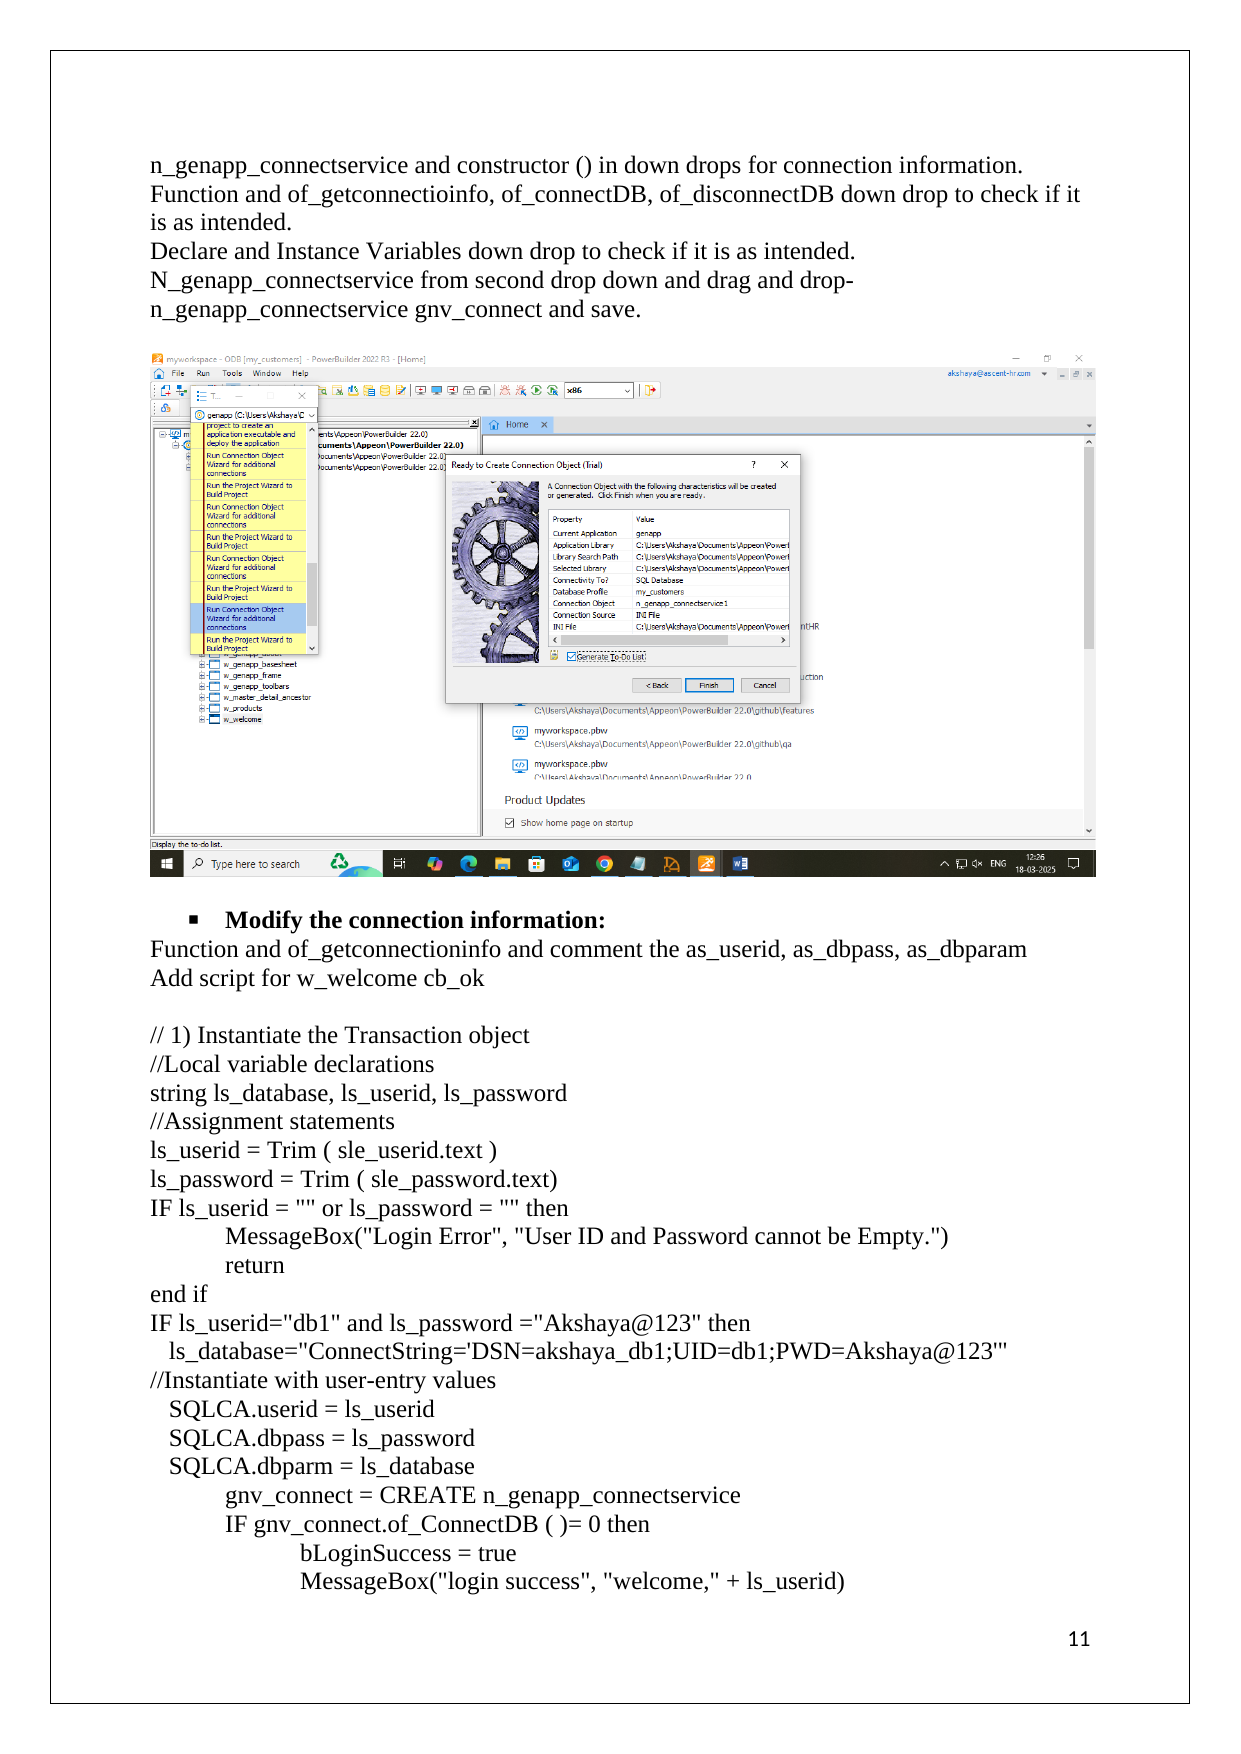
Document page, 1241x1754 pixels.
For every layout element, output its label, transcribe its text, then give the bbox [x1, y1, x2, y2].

text ls_database="ConnectString='DSN=akshaya_db1;UID=db1;PWD=Akshaya@123'" [150, 1336, 1090, 1365]
text bLoginSuccess = true [150, 1538, 1090, 1566]
text n_genapp_connectservice and constructor () in down drops for connection information. [150, 150, 1090, 179]
text //Local variable declarations [150, 1049, 1090, 1078]
text string ls_database, ls_userid, ls_password [150, 1078, 1090, 1106]
text //Instantiate with user-entry values [150, 1365, 1090, 1394]
text ls_password = Trim ( sle_password.text) [150, 1164, 1090, 1193]
text MessageBox("login success", "welcome," + ls_userid) [150, 1566, 1090, 1595]
text gnv_connect = CREATE n_genapp_connectservice [150, 1480, 1090, 1509]
text SQLCA.userid = ls_userid [150, 1394, 1090, 1423]
text IF gnv_connect.of_ConnectDB ( )= 0 then [150, 1509, 1090, 1538]
text ls_userid = Trim ( sle_userid.text ) [150, 1135, 1090, 1164]
text N_genapp_connectservice from second drop down and drag and drop- n_genapp_connectservice gnv_connect and save. [150, 265, 1090, 322]
text IF ls_userid="db1" and ls_password ="Akshaya@123" then [150, 1308, 1090, 1336]
text SQLCA.dbparm = ls_database [150, 1451, 1090, 1480]
text Declare and Instance Variables down drop to check if it is as intended. [150, 236, 1090, 265]
picture [150, 351, 1096, 877]
text Add script for w_welcome cb_ok [150, 963, 1090, 991]
text end if [150, 1279, 1090, 1308]
text Function and of_getconnectioninfo and comment the as_userid, as_dbpass, as_dbparam [150, 934, 1090, 963]
text // 1) Instantiate the Transaction object [150, 1020, 1090, 1049]
text //Assignment statements [150, 1106, 1090, 1135]
text Function and of_getconnectioinfo, of_connectDB, of_disconnectDB down drop to check if it is as intended. [150, 179, 1090, 236]
list Modify the connection information: [187, 905, 1090, 934]
text SQLCA.dbpass = ls_password [150, 1423, 1090, 1451]
text IF ls_userid = "" or ls_password = "" then [150, 1193, 1090, 1221]
text MessageBox("Login Error", "User ID and Password cannot be Empty.") [150, 1221, 1090, 1250]
text return [150, 1250, 1090, 1279]
